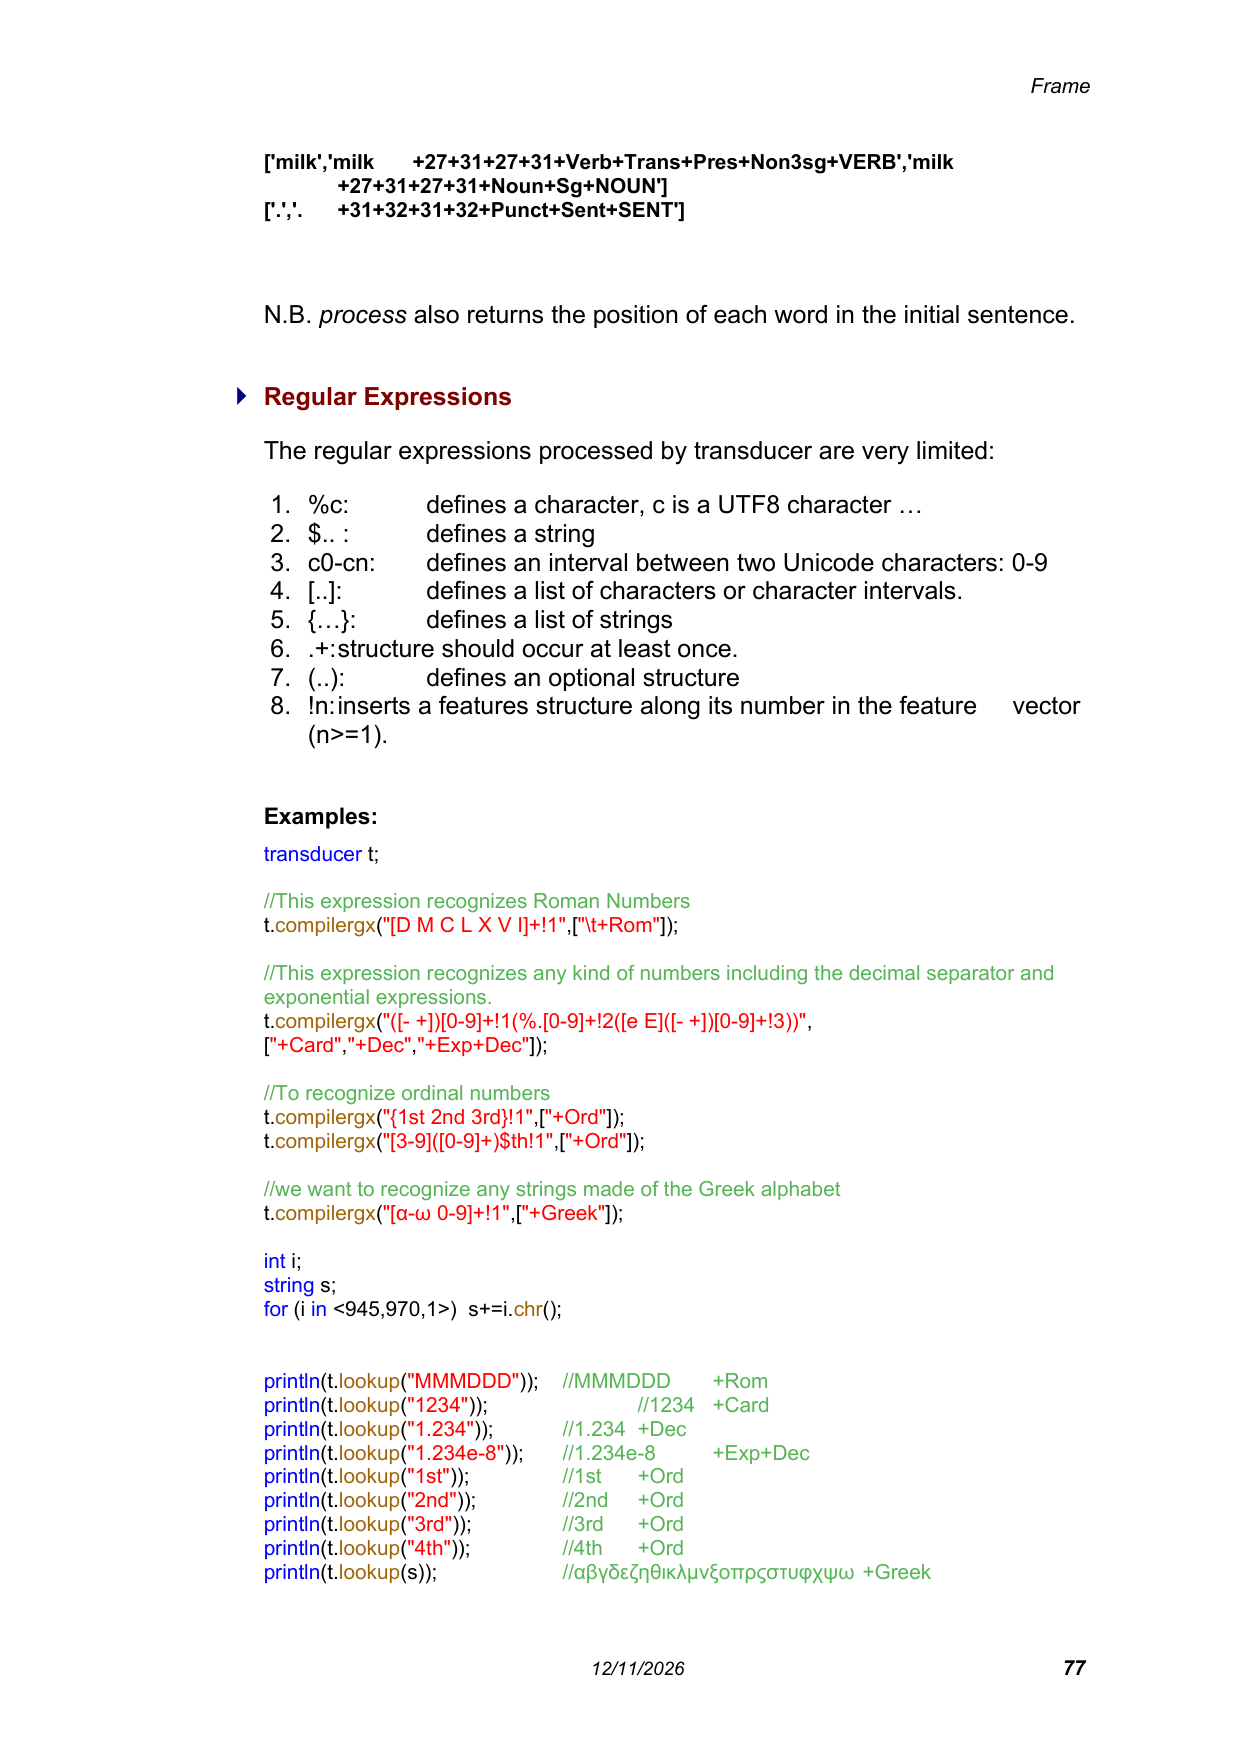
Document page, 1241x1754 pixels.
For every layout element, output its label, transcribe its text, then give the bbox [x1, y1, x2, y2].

text //To recognize ordinal numbers [263, 1081, 1090, 1105]
list %c: defines a character, c is a UTF8 character … [270, 490, 1090, 519]
subtitle Regular Expressions [226, 382, 1090, 411]
text for (i in <945,970,1>) s+=i.chr(); [263, 1297, 1090, 1321]
list {…}: defines a list of strings [270, 605, 1090, 634]
text t.compilergx("{1st 2nd 3rd}!1",["+Ord"]); [263, 1105, 1090, 1129]
text //This expression recognizes any kind of numbers including the decimal separator and exponential expressions. [263, 961, 1090, 1009]
text println(t.lookup("2nd")); //2nd +Ord [263, 1488, 1090, 1512]
subtitle Examples: [263, 803, 1090, 829]
text println(t.lookup("1.234")); //1.234 +Dec [263, 1416, 1090, 1440]
text t.compilergx("[α-ω 0-9]+!1",["+Greek"]); [263, 1201, 1090, 1225]
list .+: structure should occur at least once. [270, 634, 1090, 663]
text println(t.lookup("1234")); //1234 +Card [263, 1392, 1090, 1416]
text println(t.lookup("1st")); //1st +Ord [263, 1464, 1090, 1488]
text println(t.lookup("4th")); //4th +Ord [263, 1536, 1090, 1560]
text t.compilergx("[D M C L X V I]+!1",["\t+Rom"]); [263, 913, 1090, 937]
list $.. : defines a string [270, 519, 1090, 548]
text int i; [263, 1249, 1090, 1273]
text //we want to recognize any strings made of the Greek alphabet [263, 1177, 1090, 1201]
text transducer t; [263, 841, 1090, 865]
list [..]: defines a list of characters or character intervals. [270, 576, 1090, 605]
text N.B. process also returns the position of each word in the initial sentence. [263, 299, 1090, 328]
text println(t.lookup("MMMDDD")); //MMMDDD +Rom [263, 1368, 1090, 1392]
text t.compilergx("[3-9]([0-9]+)$th!1",["+Ord"]); [263, 1129, 1090, 1153]
list !n: inserts a features structure along its number in the feature vector (n>=1). [270, 691, 1090, 749]
text The regular expressions processed by transducer are very limited: [263, 436, 1090, 465]
text string s; [263, 1273, 1090, 1297]
text println(t.lookup("1.234e-8")); //1.234e-8 +Exp+Dec [263, 1440, 1090, 1464]
text println(t.lookup(s)); //αβγδεζηθικλμνξοπρςστυφχψω +Greek [263, 1560, 1090, 1584]
text println(t.lookup("3rd")); //3rd +Ord [263, 1512, 1090, 1536]
list (..): defines an optional structure [270, 663, 1090, 691]
text //This expression recognizes Roman Numbers [263, 889, 1090, 913]
text t.compilergx("([- +])[0-9]+!1(%.[0-9]+!2([e E]([- +])[0-9]+!3))",["+Card","+Dec","+Exp+Dec"]); [263, 1009, 1090, 1057]
list c0-cn: defines an interval between two Unicode characters: 0-9 [270, 548, 1090, 576]
text ['.','. +31+32+31+32+Punct+Sent+SENT'] [263, 198, 1090, 222]
text ['milk','milk +27+31+27+31+Verb+Trans+Pres+Non3sg+VERB','milk +27+31+27+31+Noun+Sg+NOUN'] [263, 150, 1090, 198]
